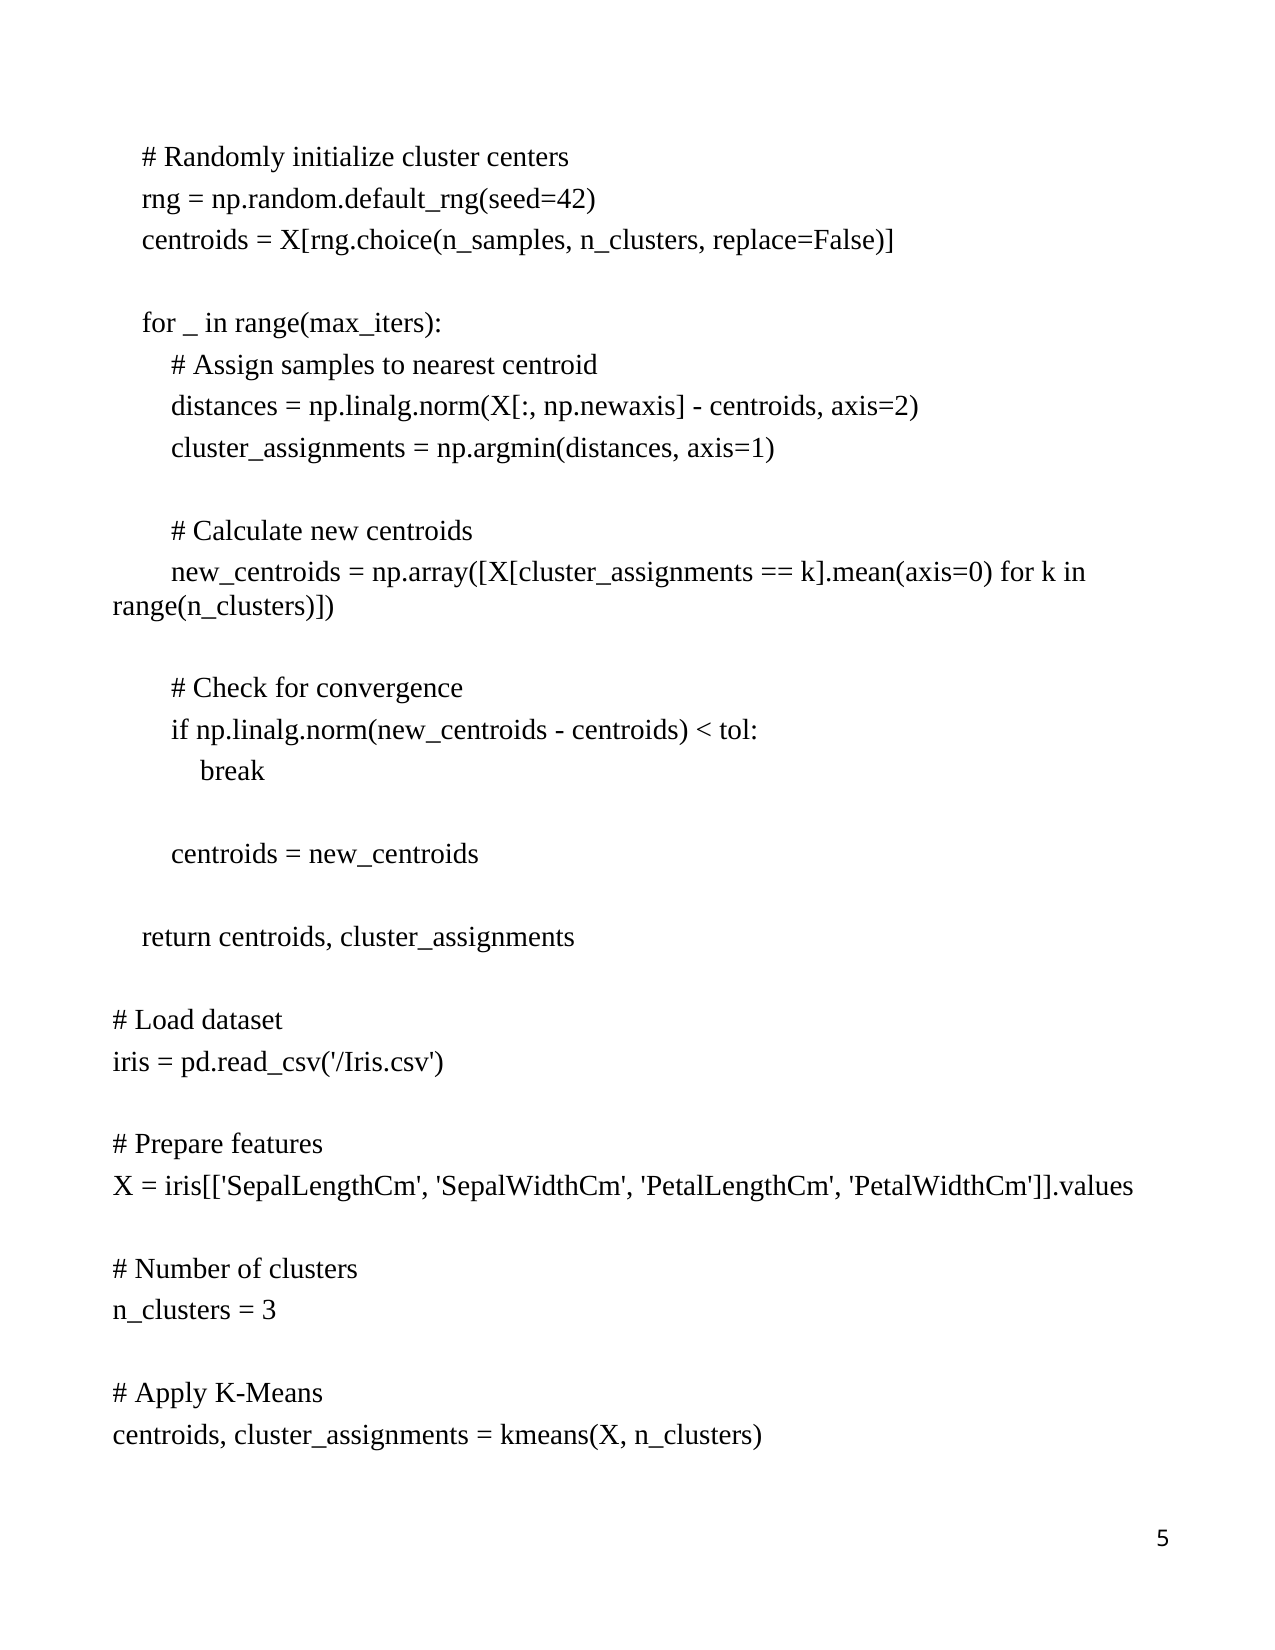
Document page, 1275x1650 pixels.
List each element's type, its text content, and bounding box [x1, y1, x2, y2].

text # Randomly initialize cluster centers [112, 139, 1162, 173]
text centroids = new_centroids [112, 836, 1162, 870]
text distances = np.linalg.norm(X[:, np.newaxis] - centroids, axis=2) [112, 388, 1162, 422]
text n_clusters = 3 [112, 1292, 1162, 1326]
text iris = pd.read_csv('/Iris.csv') [112, 1044, 1162, 1077]
text # Prepare features [112, 1127, 1162, 1160]
text # Load dataset [112, 1002, 1162, 1036]
text # Number of clusters [112, 1251, 1162, 1284]
text centroids, cluster_assignments = kmeans(X, n_clusters) [112, 1417, 1162, 1450]
text new_centroids = np.array([X[cluster_assignments == k].mean(axis=0) for k in range(n_clusters)]) [112, 554, 1162, 621]
text return centroids, cluster_assignments [112, 919, 1162, 953]
text break [112, 753, 1162, 787]
text cluster_assignments = np.argmin(distances, axis=1) [112, 430, 1162, 463]
text rng = np.random.default_rng(seed=42) [112, 181, 1162, 214]
text X = iris[['SepalLengthCm', 'SepalWidthCm', 'PetalLengthCm', 'PetalWidthCm']].values [112, 1168, 1162, 1202]
text # Apply K-Means [112, 1375, 1162, 1409]
text # Check for convergence [112, 671, 1162, 704]
text for _ in range(max_iters): [112, 305, 1162, 339]
text centroids = X[rng.choice(n_samples, n_clusters, replace=False)] [112, 222, 1162, 256]
text if np.linalg.norm(new_centroids - centroids) < tol: [112, 712, 1162, 746]
text # Calculate new centroids [112, 513, 1162, 546]
text # Assign samples to nearest centroid [112, 347, 1162, 380]
